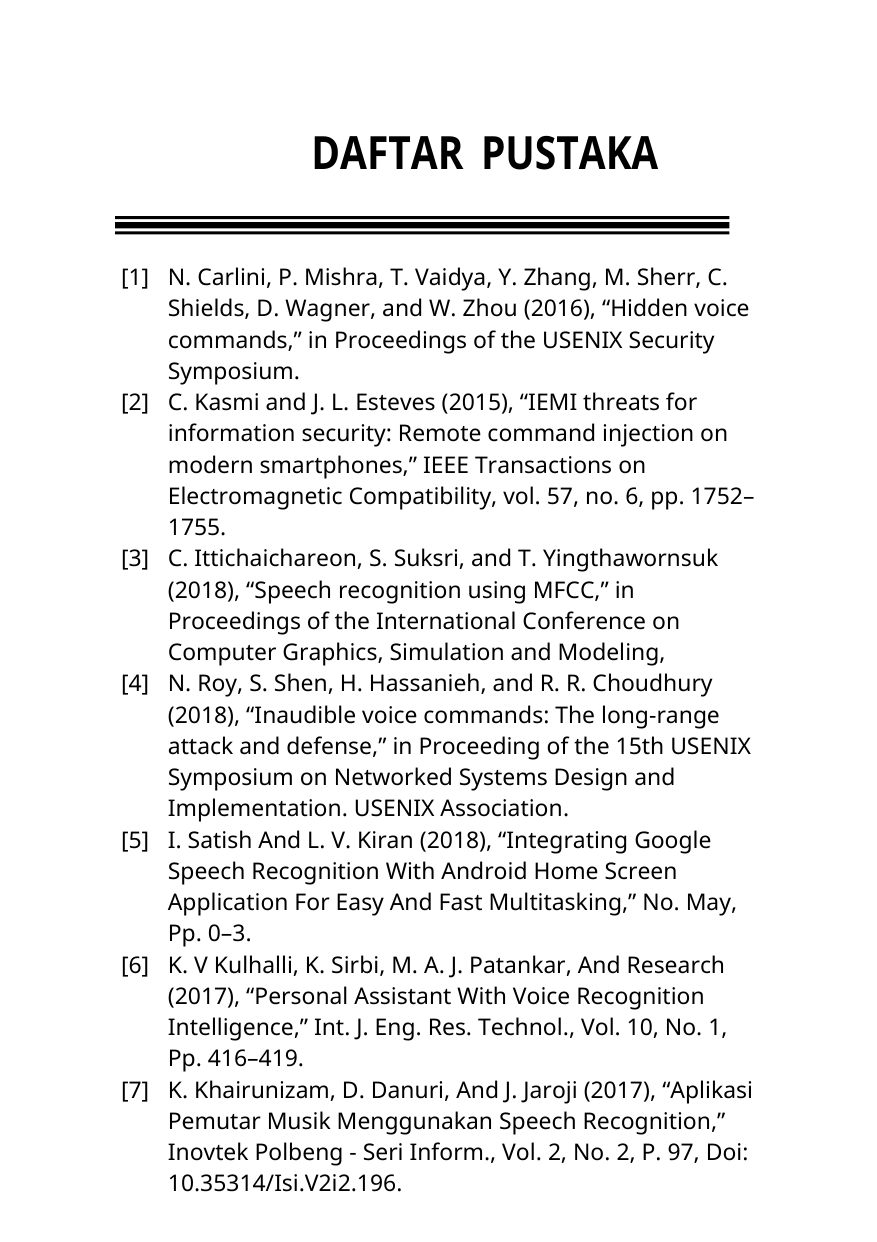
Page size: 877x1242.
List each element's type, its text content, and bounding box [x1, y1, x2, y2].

text [4] N. Roy, S. Shen, H. Hassanieh, and R. R. Choudhury (2018), “Inaudible voice commands: The long-range attack and defense,” in Proceeding of the 15th USENIX Symposium on Networked Systems Design and Implementation. USENIX Association. [121, 667, 755, 824]
text [2] C. Kasmi and J. L. Esteves (2015), “IEMI threats for information security: Remote command injection on modern smartphones,” IEEE Transactions on Electromagnetic Compatibility, vol. 57, no. 6, pp. 1752– 1755. [121, 386, 755, 542]
text [7] K. Khairunizam, D. Danuri, And J. Jaroji (2017), “Aplikasi Pemutar Musik Menggunakan Speech Recognition,” Inovtek Polbeng - Seri Inform., Vol. 2, No. 2, P. 97, Doi: 10.35314/Isi.V2i2.196. [121, 1074, 755, 1199]
text [6] K. V Kulhalli, K. Sirbi, M. A. J. Patankar, And Research (2017), “Personal Assistant With Voice Recognition Intelligence,” Int. J. Eng. Res. Technol., Vol. 10, No. 1, Pp. 416–419. [121, 949, 755, 1074]
subtitle DAFTAR PUSTAKA [247, 121, 658, 183]
text [5] I. Satish And L. V. Kiran (2018), “Integrating Google Speech Recognition With Android Home Screen Application For Easy And Fast Multitasking,” No. May, Pp. 0–3. [121, 824, 755, 949]
text [1] N. Carlini, P. Mishra, T. Vaidya, Y. Zhang, M. Sherr, C. Shields, D. Wagner, and W. Zhou (2016), “Hidden voice commands,” in Proceedings of the USENIX Security Symposium. [121, 261, 755, 386]
text [3] C. Ittichaichareon, S. Suksri, and T. Yingthawornsuk (2018), “Speech recognition using MFCC,” in Proceedings of the International Conference on Computer Graphics, Simulation and Modeling, [121, 542, 755, 667]
